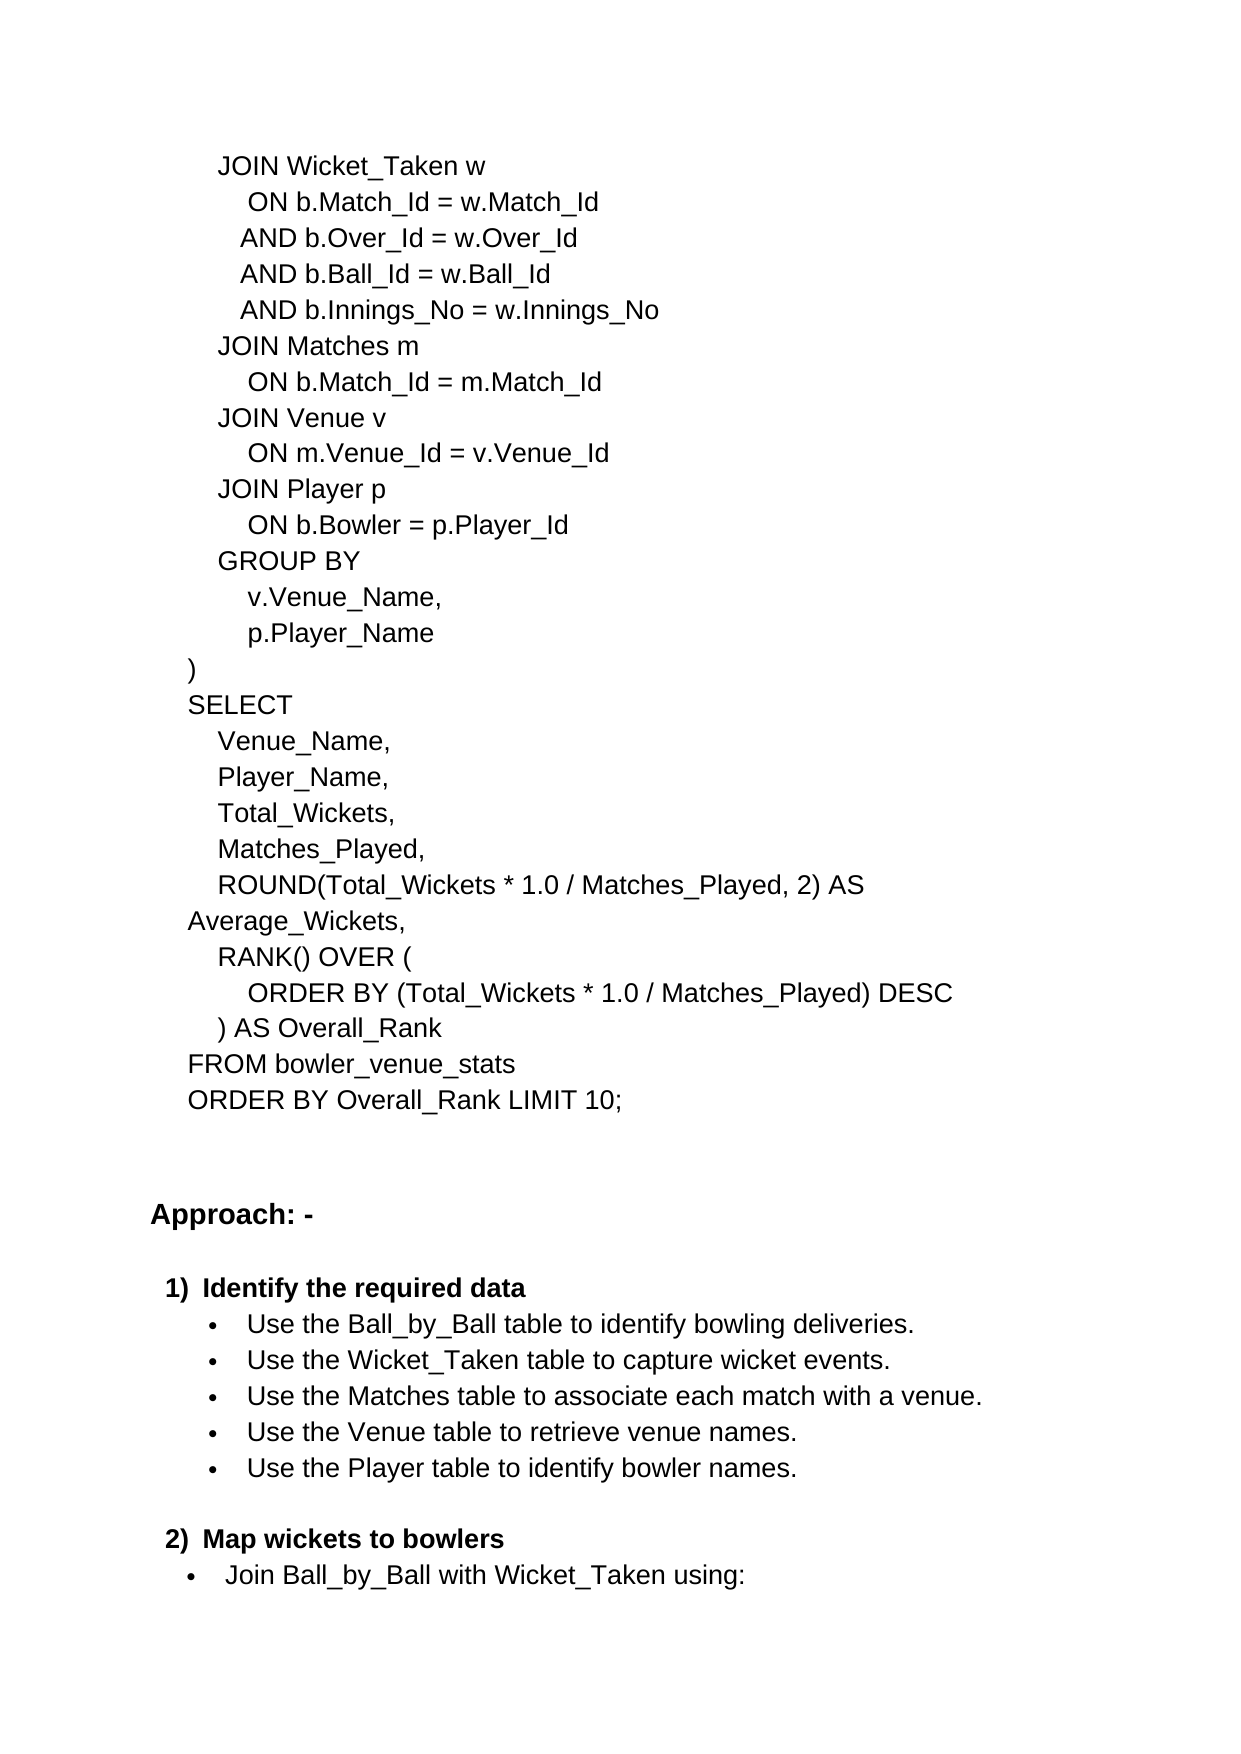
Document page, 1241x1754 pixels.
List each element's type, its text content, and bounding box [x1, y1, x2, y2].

list JOIN Player p [187, 473, 1090, 505]
list ON m.Venue_Id = v.Venue_Id [187, 437, 1090, 469]
list JOIN Wicket_Taken w [187, 150, 1090, 181]
list Matches_Played, [187, 833, 1090, 864]
list GROUP BY [187, 545, 1090, 577]
list v.Venue_Name, [187, 581, 1090, 612]
list ORDER BY (Total_Wickets * 1.0 / Matches_Played) DESC [187, 977, 1090, 1008]
list FROM bowler_venue_stats [187, 1048, 1090, 1080]
list Total_Wickets, [187, 797, 1090, 828]
list Player_Name, [187, 761, 1090, 792]
list Map wickets to bowlers [165, 1523, 1090, 1555]
list AND b.Innings_No = w.Innings_No [187, 294, 1090, 325]
list ON b.Bowler = p.Player_Id [187, 509, 1090, 541]
list Use the Wicket_Taken table to capture wicket events. [209, 1344, 1090, 1375]
list Use the Venue table to retrieve venue names. [209, 1416, 1090, 1447]
list Use the Matches table to associate each match with a venue. [209, 1380, 1090, 1411]
list ON b.Match_Id = w.Match_Id [187, 186, 1090, 217]
list AND b.Over_Id = w.Over_Id [187, 222, 1090, 253]
text Approach: - [150, 1197, 1090, 1231]
list Identify the required data [165, 1272, 1090, 1303]
list RANK() OVER ( [187, 941, 1090, 972]
list AND b.Ball_Id = w.Ball_Id [187, 258, 1090, 289]
list Use the Player table to identify bowler names. [209, 1452, 1090, 1483]
list JOIN Venue v [187, 402, 1090, 433]
list Use the Ball_by_Ball table to identify bowling deliveries. [209, 1308, 1090, 1339]
list ON b.Match_Id = m.Match_Id [187, 366, 1090, 397]
list ) [187, 653, 1090, 684]
list ROUND(Total_Wickets * 1.0 / Matches_Played, 2) AS Average_Wickets, [187, 869, 1090, 936]
list p.Player_Name [187, 617, 1090, 648]
list Venue_Name, [187, 725, 1090, 756]
list ) AS Overall_Rank [187, 1012, 1090, 1044]
list ORDER BY Overall_Rank LIMIT 10; [187, 1084, 1090, 1116]
list JOIN Matches m [187, 330, 1090, 361]
list Join Ball_by_Ball with Wicket_Taken using: [187, 1559, 1090, 1591]
list SELECT [187, 689, 1090, 720]
